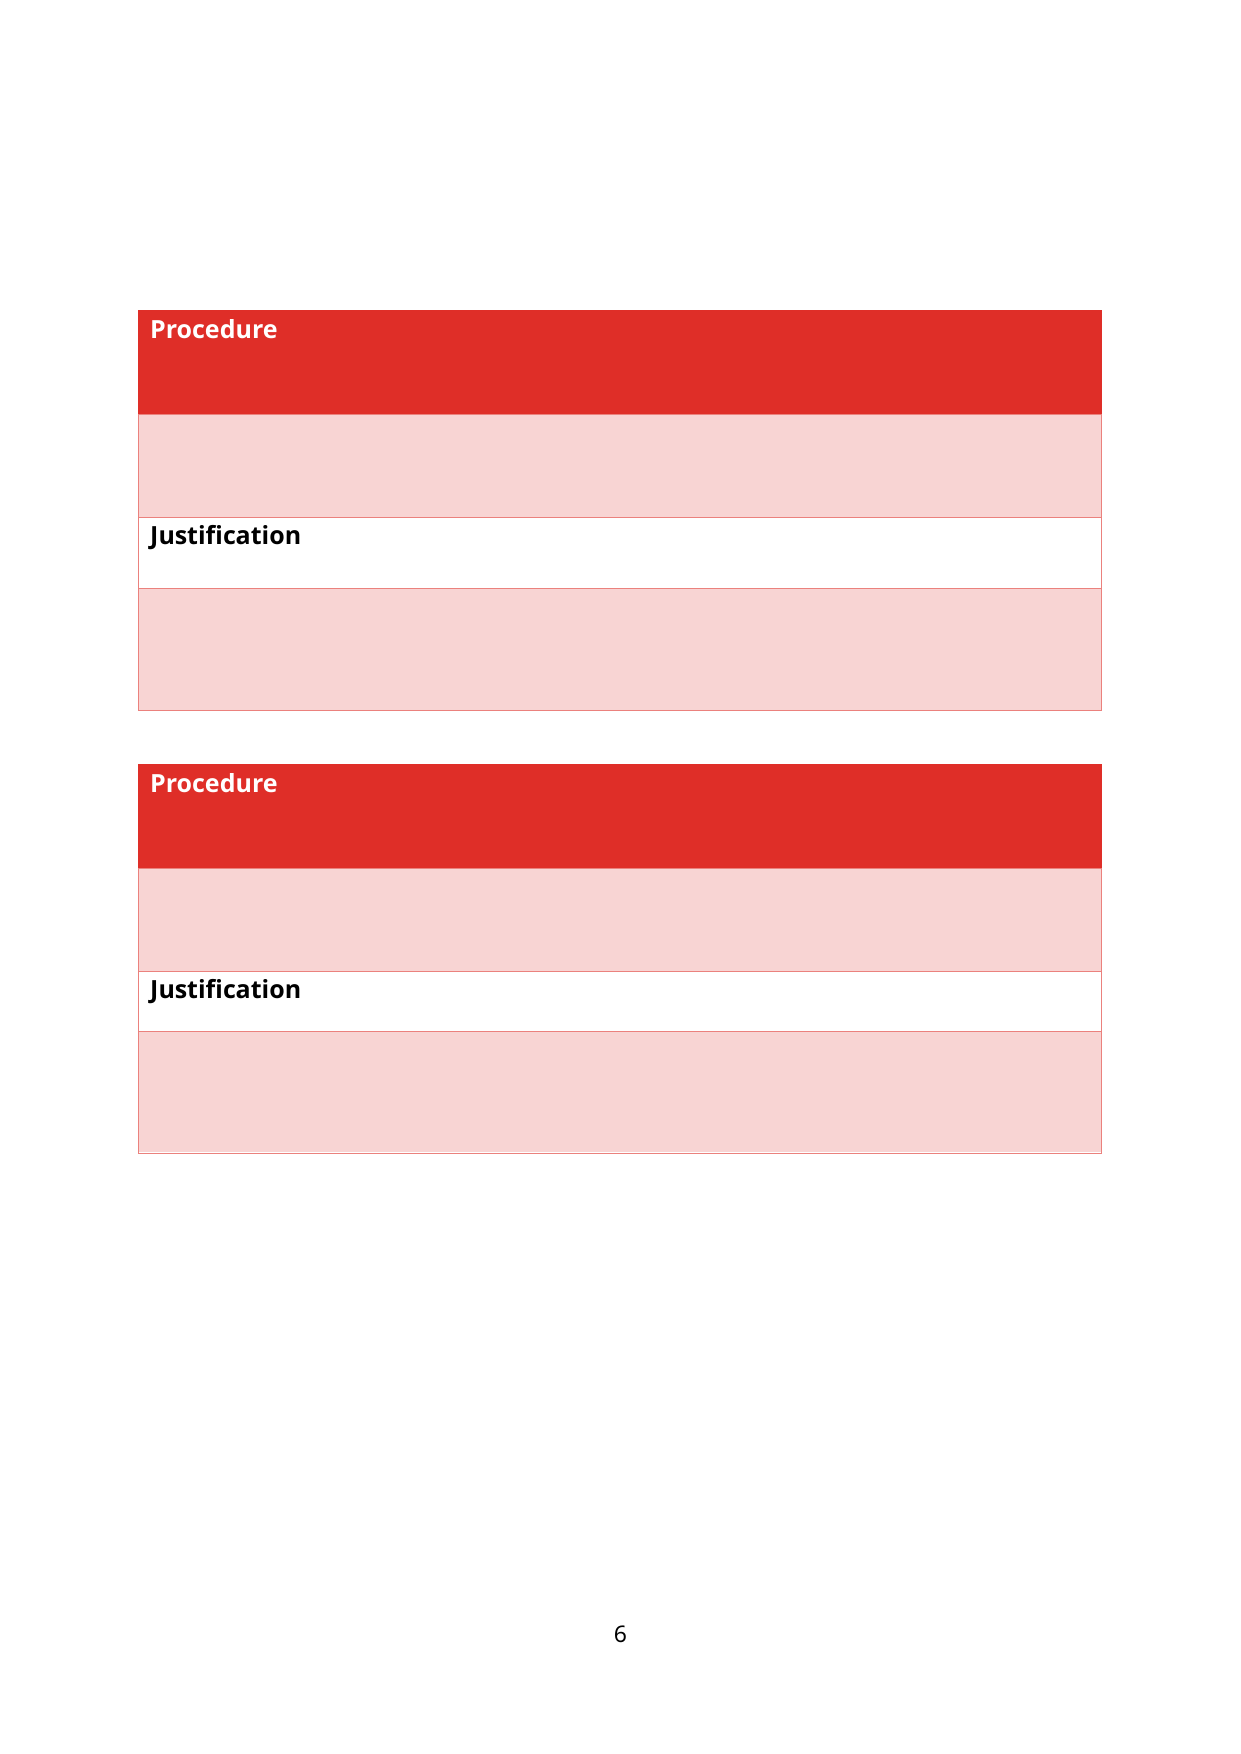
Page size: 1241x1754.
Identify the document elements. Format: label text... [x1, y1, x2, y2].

table_cell [139, 589, 1101, 710]
table_cell Justification [139, 518, 1101, 588]
table_cell [139, 415, 1101, 517]
table_cell [139, 869, 1101, 971]
table_header Procedure [139, 765, 1101, 868]
table_cell Justification [139, 972, 1101, 1031]
table_header Procedure [139, 311, 1101, 414]
table_cell [139, 1032, 1101, 1152]
